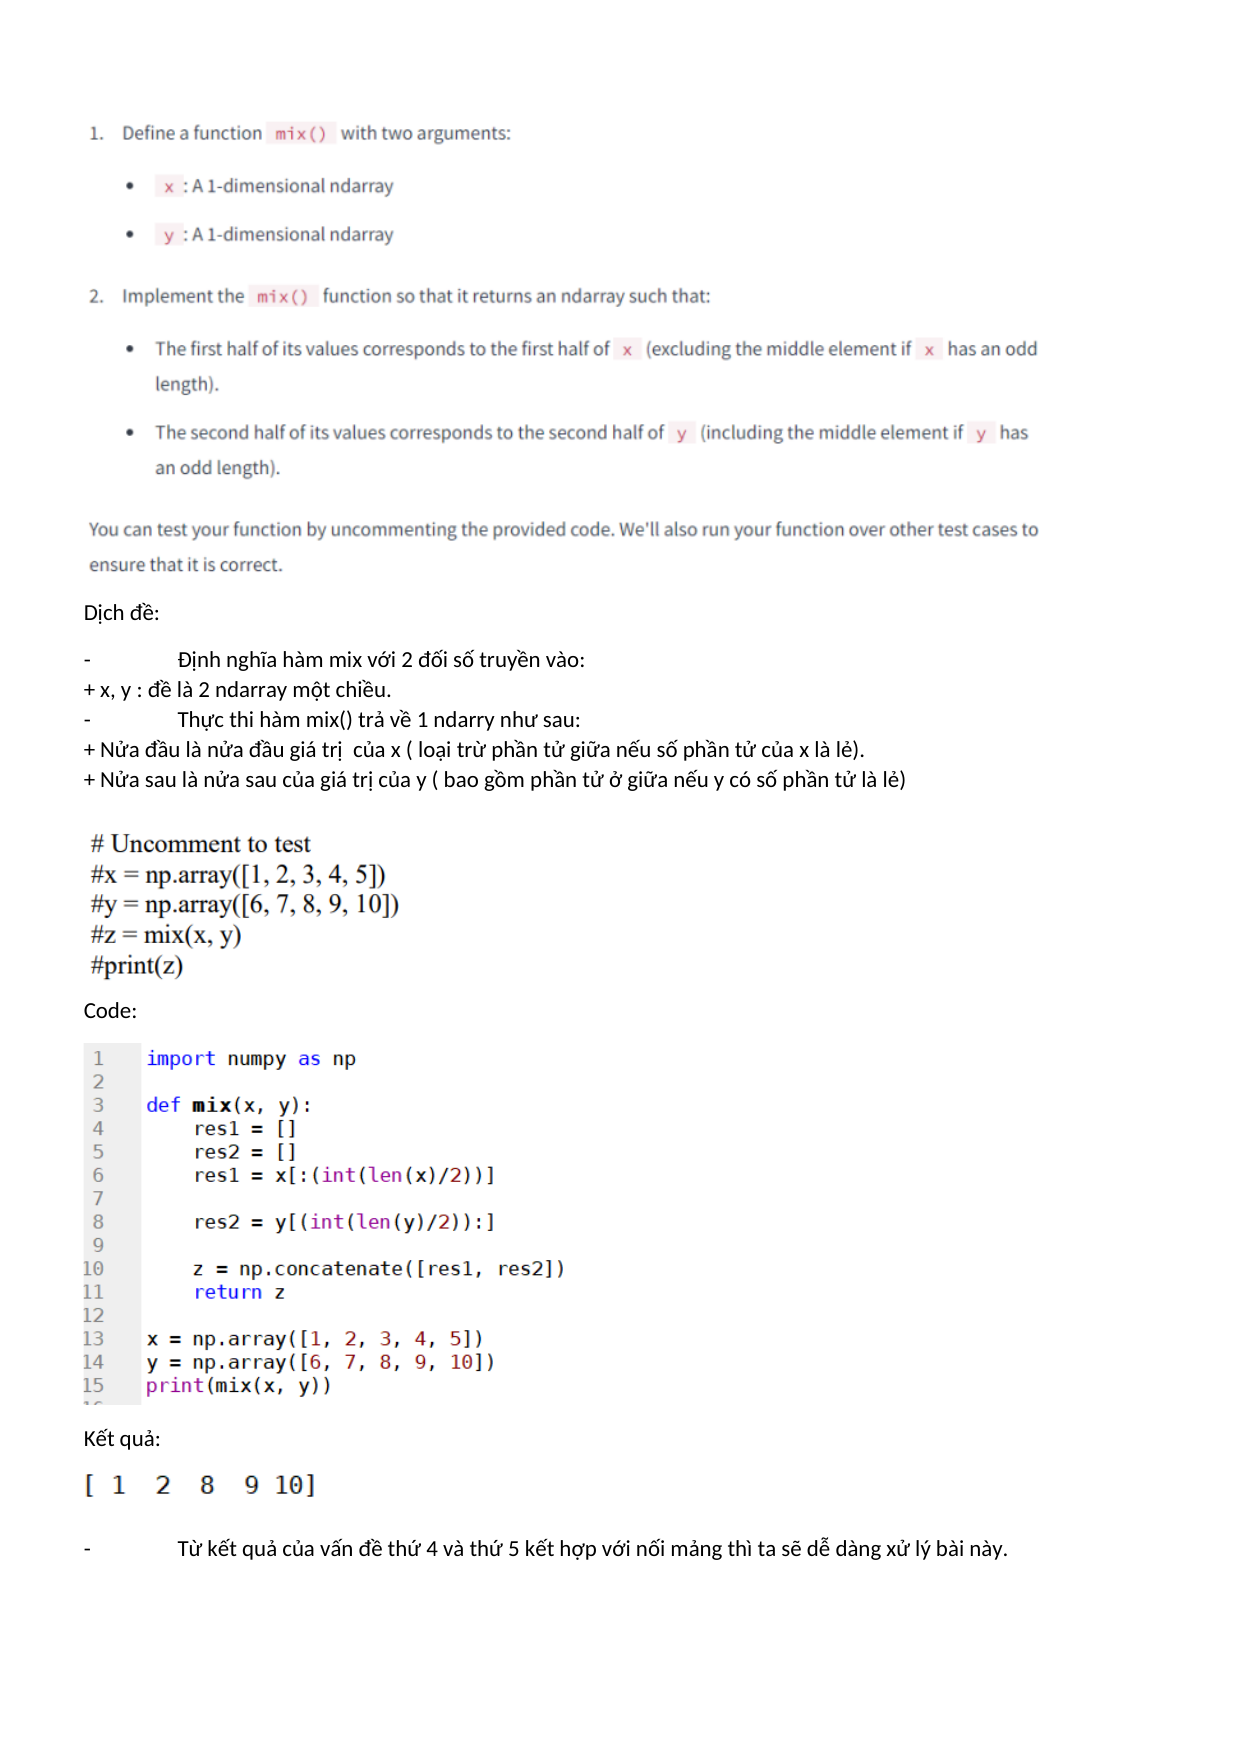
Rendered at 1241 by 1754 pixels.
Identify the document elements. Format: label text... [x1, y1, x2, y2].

text Kết quả: [83, 1424, 1152, 1452]
text Dịch đề: [83, 598, 1152, 626]
picture [83, 1043, 1058, 1405]
list Code: [83, 996, 1152, 1024]
list + Nửa sau là nửa sau của giá trị của y ( bao gồm phần tử ở giữa nếu y có số phần tử là lẻ) [83, 766, 1152, 794]
picture [83, 118, 1058, 579]
list + Nửa đầu là nửa đầu giá trị của x ( loại trừ phần tử giữa nếu số phần tử của x là lẻ). [83, 735, 1152, 763]
picture [83, 1470, 1058, 1515]
picture [83, 826, 1058, 994]
list Thực thi hàm mix() trả về 1 ndarry như sau: [83, 705, 1152, 733]
list Định nghĩa hàm mix với 2 đối số truyền vào: [83, 645, 1152, 673]
list Từ kết quả của vấn đề thứ 4 và thứ 5 kết hợp với nối mảng thì ta sẽ dễ dàng xử lý bài này. [83, 1534, 1152, 1562]
list + x, y : đề là 2 ndarray một chiều. [83, 675, 1152, 703]
